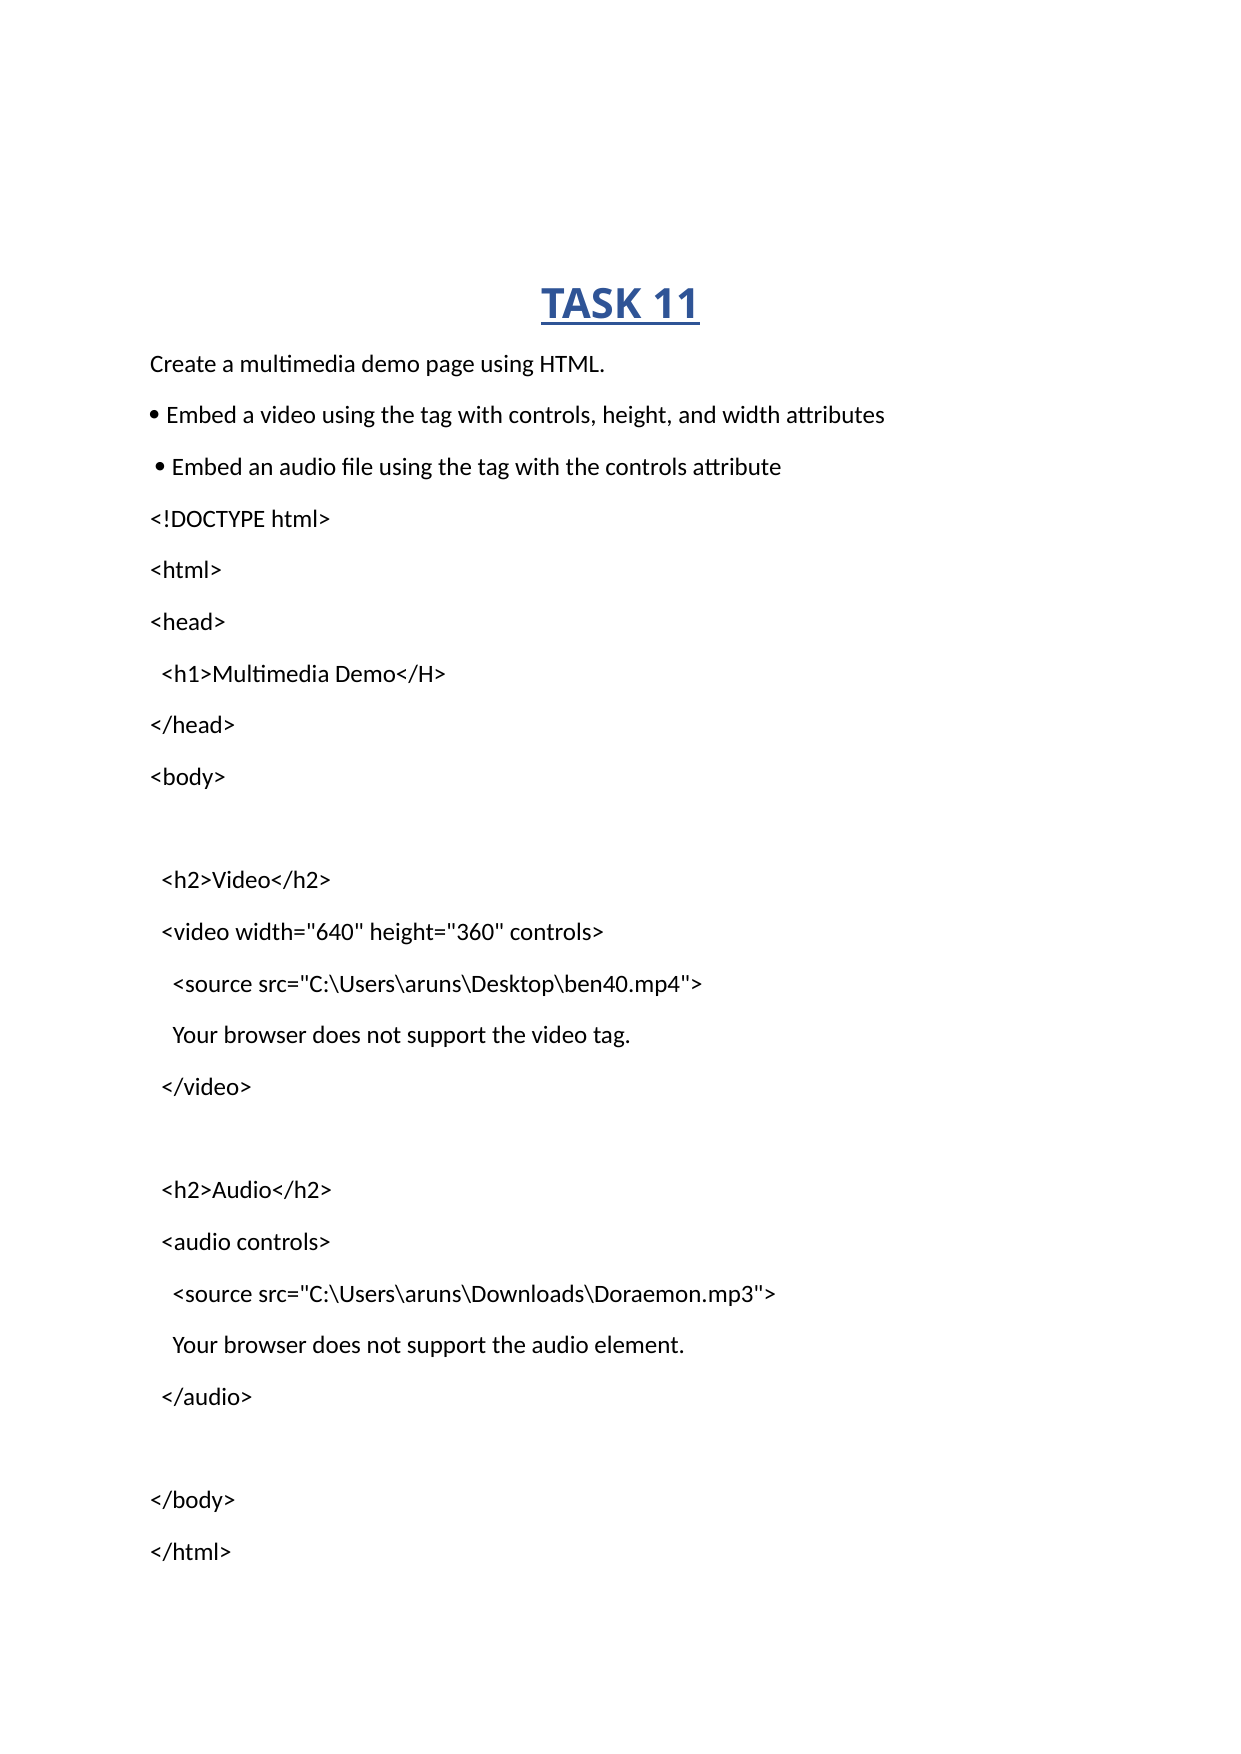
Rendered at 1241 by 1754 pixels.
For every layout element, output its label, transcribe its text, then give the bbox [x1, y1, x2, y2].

text <html> [150, 554, 1090, 585]
text <video width="640" height="360" controls> [150, 916, 1090, 947]
text Create a multimedia demo page using HTML. [150, 348, 1090, 378]
text Embed a video using the tag with controls, height, and width attributes [150, 399, 1090, 430]
text </body> [150, 1484, 1090, 1515]
text </video> [150, 1071, 1090, 1102]
text </head> [150, 709, 1090, 740]
text <audio controls> [150, 1226, 1090, 1257]
text <h2>Audio</h2> [150, 1174, 1090, 1205]
text <!DOCTYPE html> [150, 503, 1090, 533]
text Embed an audio file using the tag with the controls attribute [150, 451, 1090, 482]
text <body> [150, 761, 1090, 792]
subtitle TASK 11 [150, 274, 1090, 331]
text <h2>Video</h2> [150, 864, 1090, 895]
text </html> [150, 1536, 1090, 1567]
text <head> [150, 606, 1090, 637]
text </audio> [150, 1381, 1090, 1412]
text <h1>Multimedia Demo</H> [150, 658, 1090, 688]
text <source src="C:\Users\aruns\Desktop\ben40.mp4"> [150, 968, 1090, 998]
text <source src="C:\Users\aruns\Downloads\Doraemon.mp3"> [150, 1278, 1090, 1308]
text Your browser does not support the video tag. [150, 1019, 1090, 1050]
text Your browser does not support the audio element. [150, 1329, 1090, 1360]
